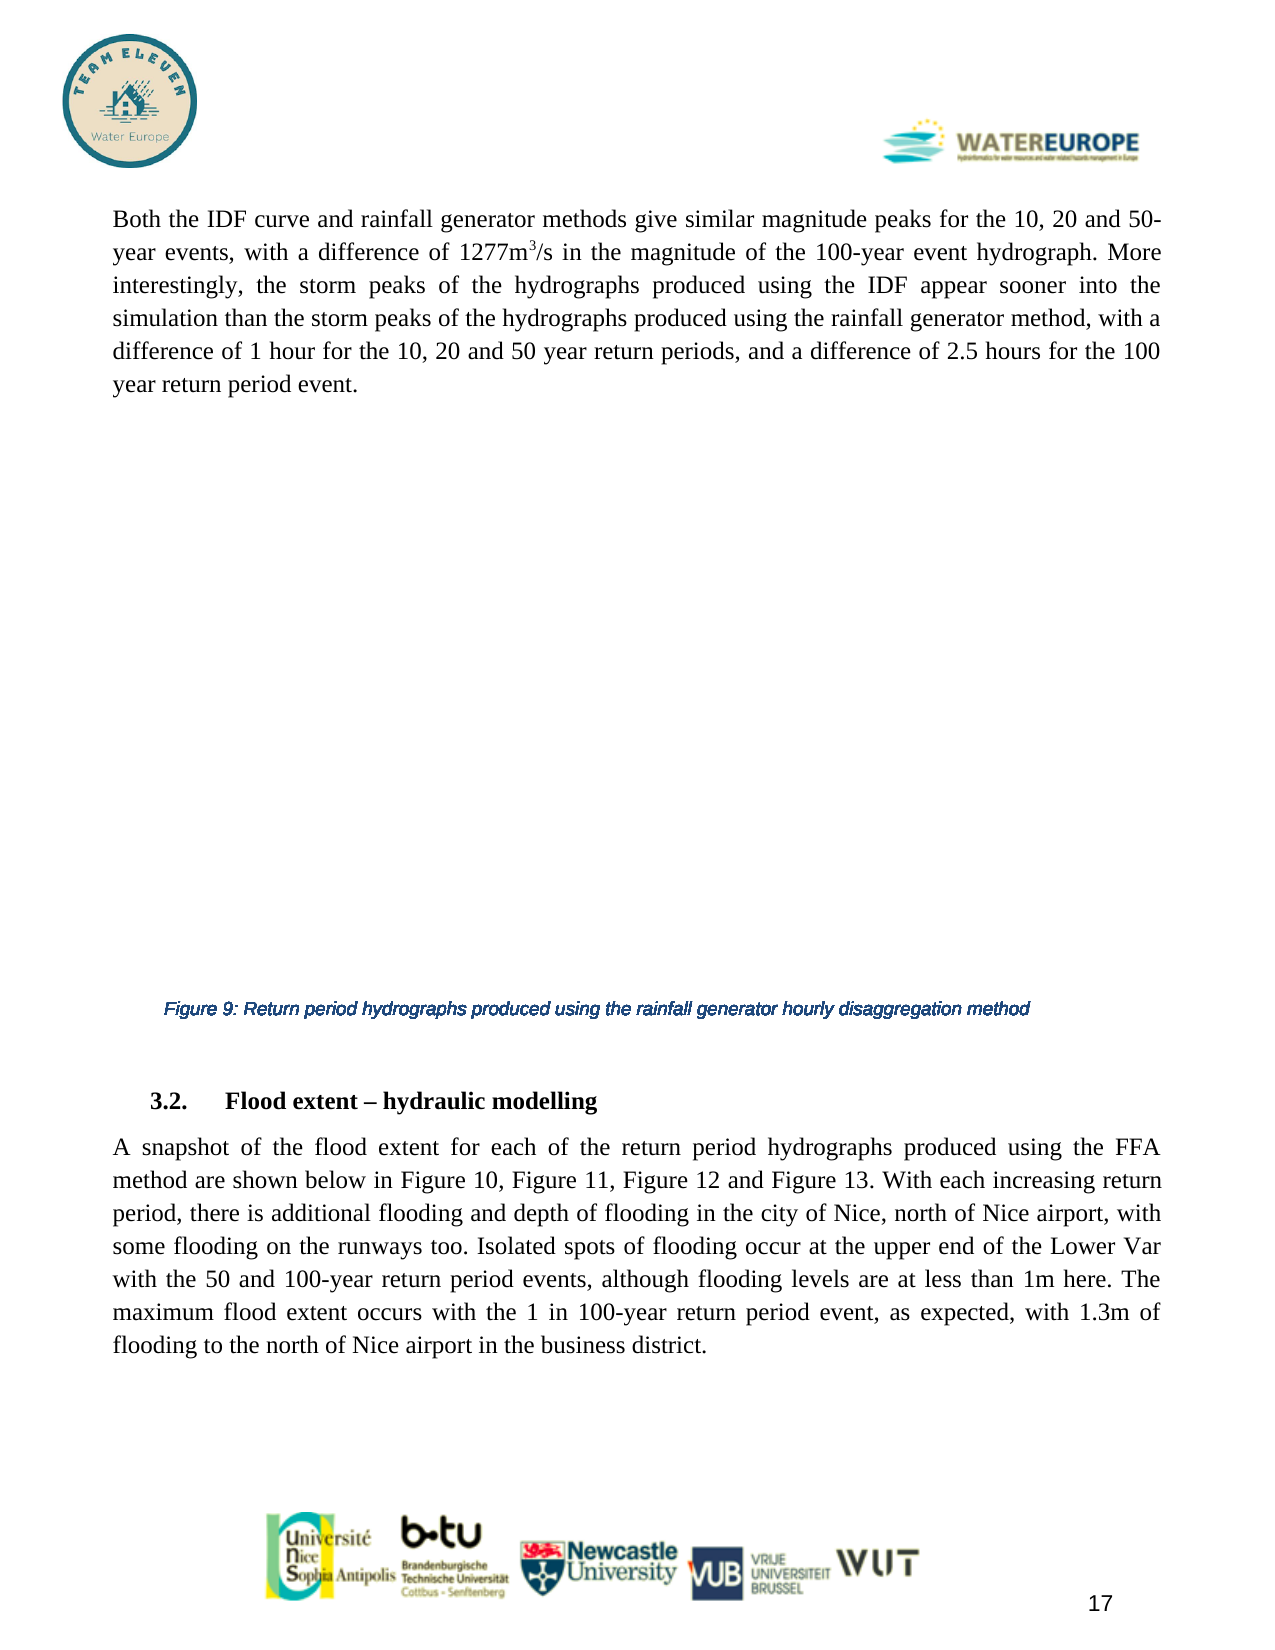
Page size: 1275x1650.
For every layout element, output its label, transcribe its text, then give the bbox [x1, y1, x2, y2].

picture [262, 1512, 940, 1612]
picture [56, 30, 198, 170]
text Both the IDF curve and rainfall generator methods give similar magnitude peaks for the 10, 20 and 50-year events, with a difference of 1277m3/s in the magnitude of the 100-year event hydrograph. More interestingly, the storm peaks of the hydrographs produced using the IDF appear sooner into the simulation than the storm peaks of the hydrographs produced using the rainfall generator method, with a difference of 1 hour for the 10, 20 and 50 year return periods, and a difference of 2.5 hours for the 100 year return period event. [112, 204, 1162, 398]
picture [881, 110, 1144, 170]
subtitle Flood extent – hydraulic modelling [150, 470, 1162, 1115]
text A snapshot of the flood extent for each of the return period hydrographs produced using the FFA method are shown below in Figure 11, Figure 10, Figure 13 and Figure 12. With each increasing return period, there is additional flooding and depth of flooding in the city of Nice, north of Nice airport, with some flooding on the runways too. Isolated spots of flooding occur at the upper end of the Lower Var with the 50 and 100-year return period events, although flooding levels are at less than 1m here. The maximum flood extent occurs with the 1 in 100-year return period event, as expected, with 1.3m of flooding to the north of Nice airport in the business district. [112, 1132, 1162, 1359]
